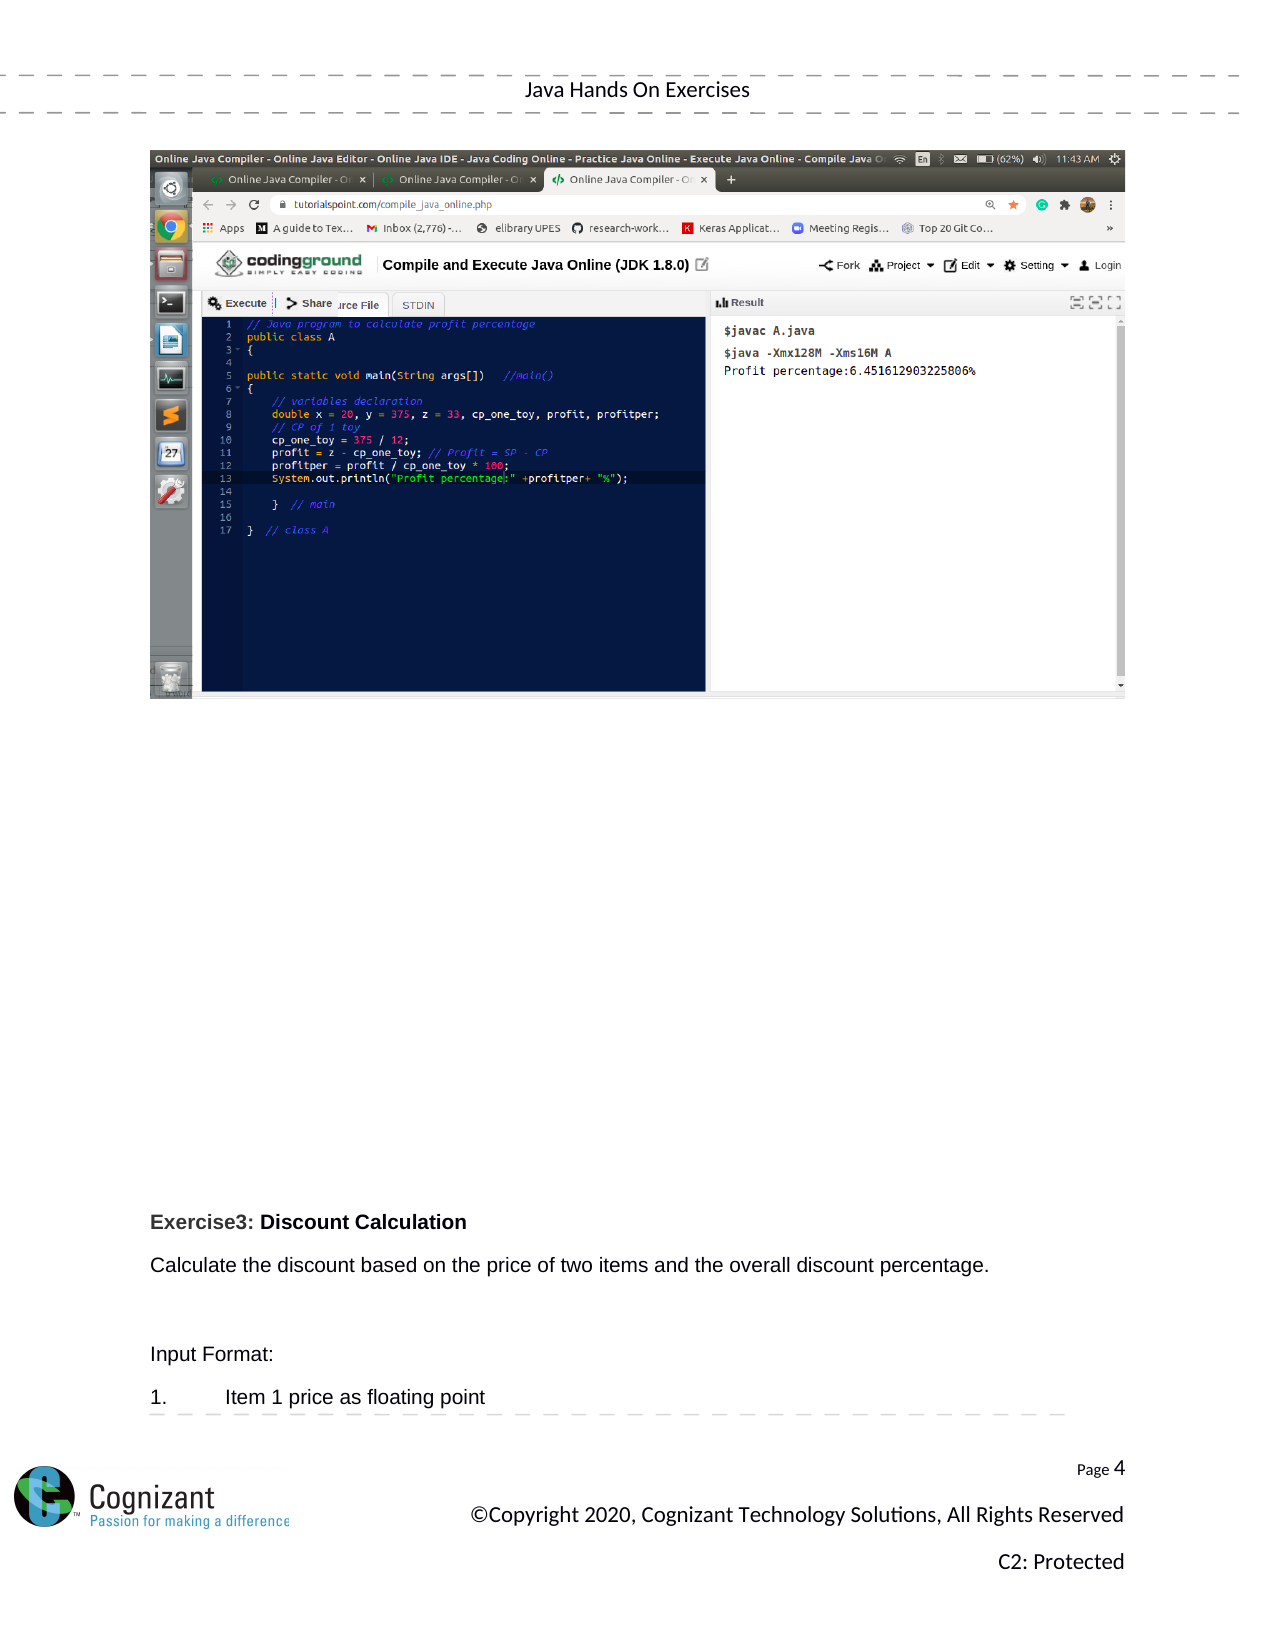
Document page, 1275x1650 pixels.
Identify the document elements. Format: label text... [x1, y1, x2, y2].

text 1. Item 1 price as floating point [150, 1384, 1125, 1408]
picture [14, 1466, 289, 1529]
picture [150, 150, 1125, 699]
text Calculate the discount based on the price of two items and the overall discount percentage. [150, 1253, 1125, 1277]
text Exercise3: Discount Calculation [260, 1210, 1125, 1234]
text Input Format: [150, 1342, 1125, 1366]
